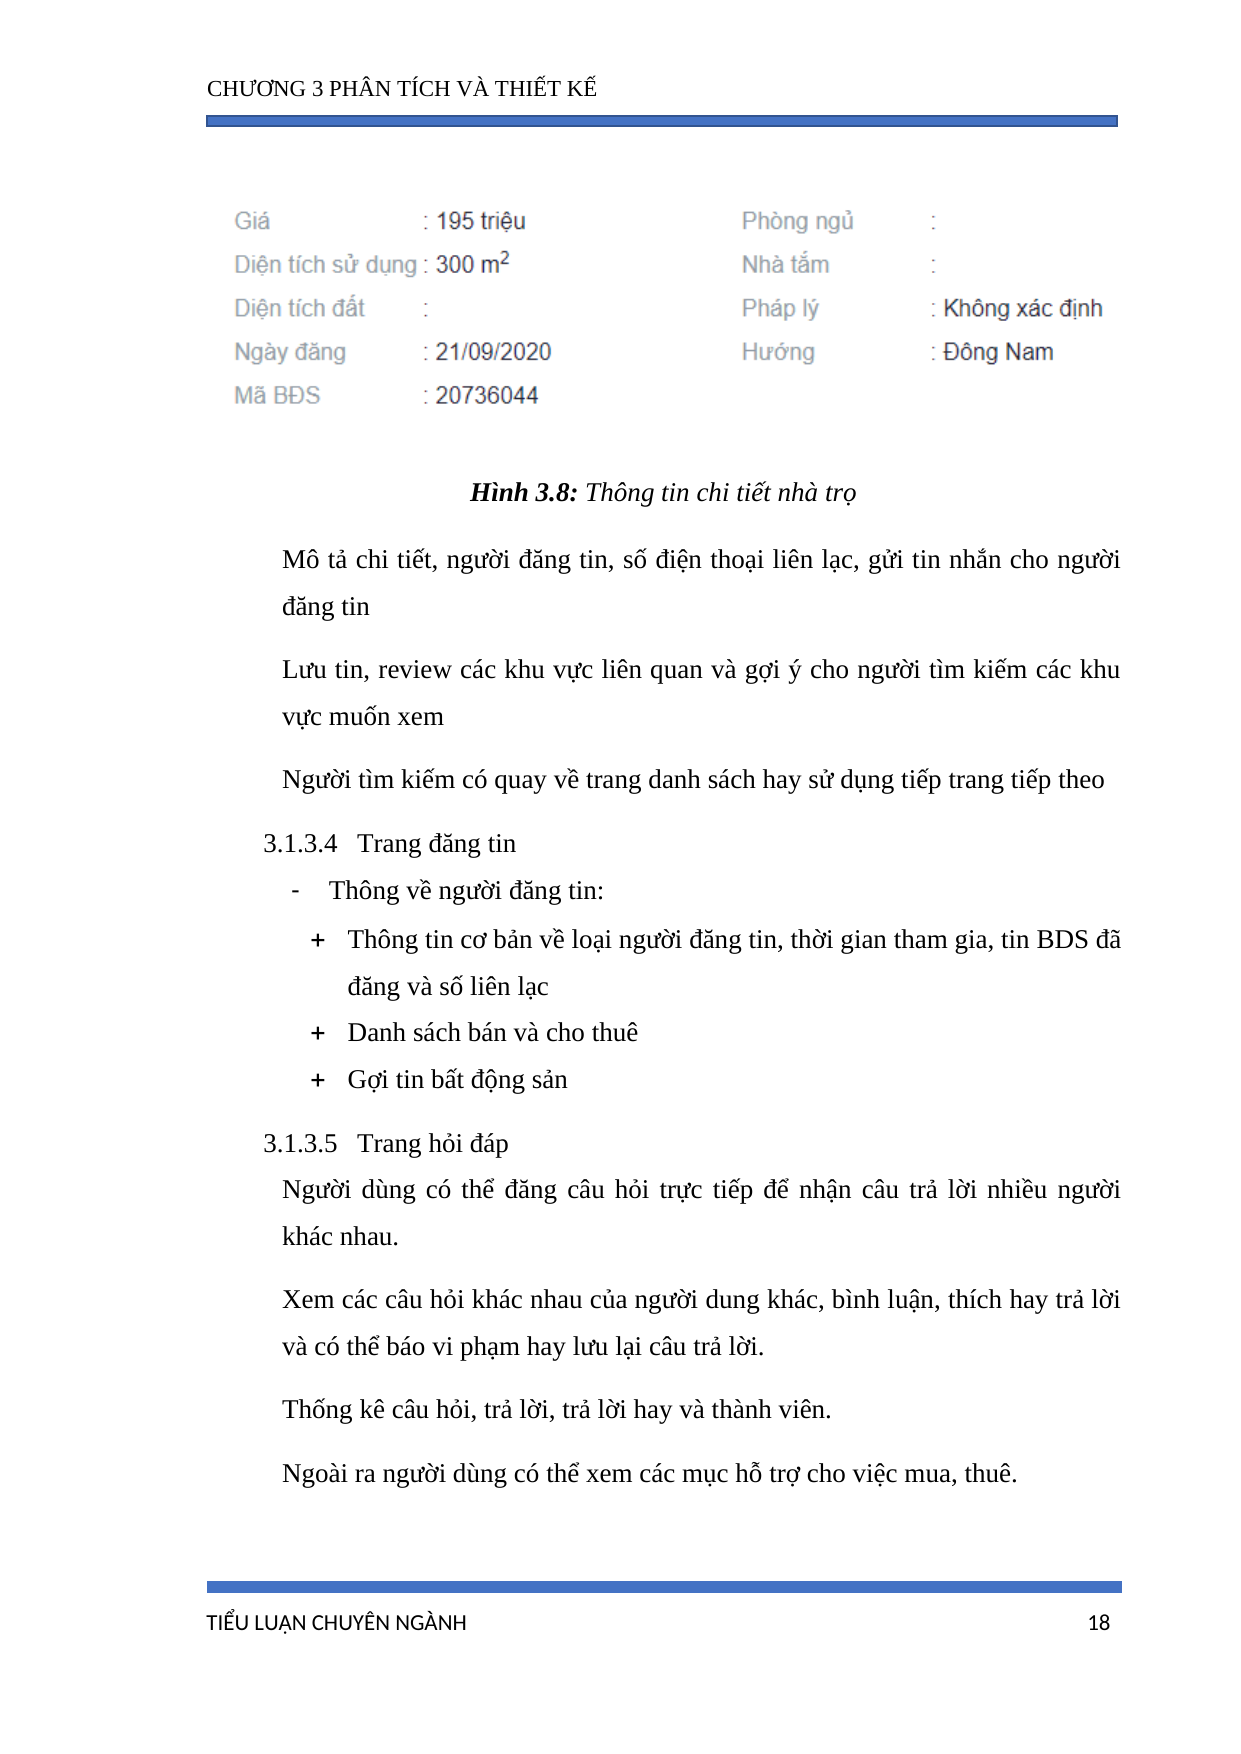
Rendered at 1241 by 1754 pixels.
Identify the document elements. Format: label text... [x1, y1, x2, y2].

text Hình 3.8: Thông tin chi tiết nhà trọ [207, 476, 1122, 507]
text Thống kê câu hỏi, trả lời, trả lời hay và thành viên. [282, 1393, 1122, 1424]
text Mô tả chi tiết, người đăng tin, số điện thoại liên lạc, gửi tin nhắn cho người đăng tin [282, 543, 1122, 621]
picture [206, 177, 1182, 446]
list Gợi tin bất động sản [310, 1063, 1122, 1094]
text Người tìm kiếm có quay về trang danh sách hay sử dụng tiếp trang tiếp theo [282, 763, 1122, 794]
list Thông về người đăng tin: [291, 873, 1122, 906]
list Thông tin cơ bản về loại người đăng tin, thời gian tham gia, tin BDS đã đăng và số liên lạc [310, 923, 1122, 1001]
list Danh sách bán và cho thuê [310, 1016, 1122, 1047]
text Ngoài ra người dùng có thể xem các mục hỗ trợ cho việc mua, thuê. [282, 1457, 1122, 1488]
text Người dùng có thể đăng câu hỏi trực tiếp để nhận câu trả lời nhiều người khác nhau. [282, 1173, 1122, 1251]
subtitle Trang hỏi đáp [263, 1127, 1122, 1158]
text Lưu tin, review các khu vực liên quan và gợi ý cho người tìm kiếm các khu vực muốn xem [282, 653, 1122, 731]
text Xem các câu hỏi khác nhau của người dung khác, bình luận, thích hay trả lời và có thể báo vi phạm hay lưu lại câu trả lời. [282, 1283, 1122, 1361]
subtitle Trang đăng tin [263, 827, 1122, 858]
